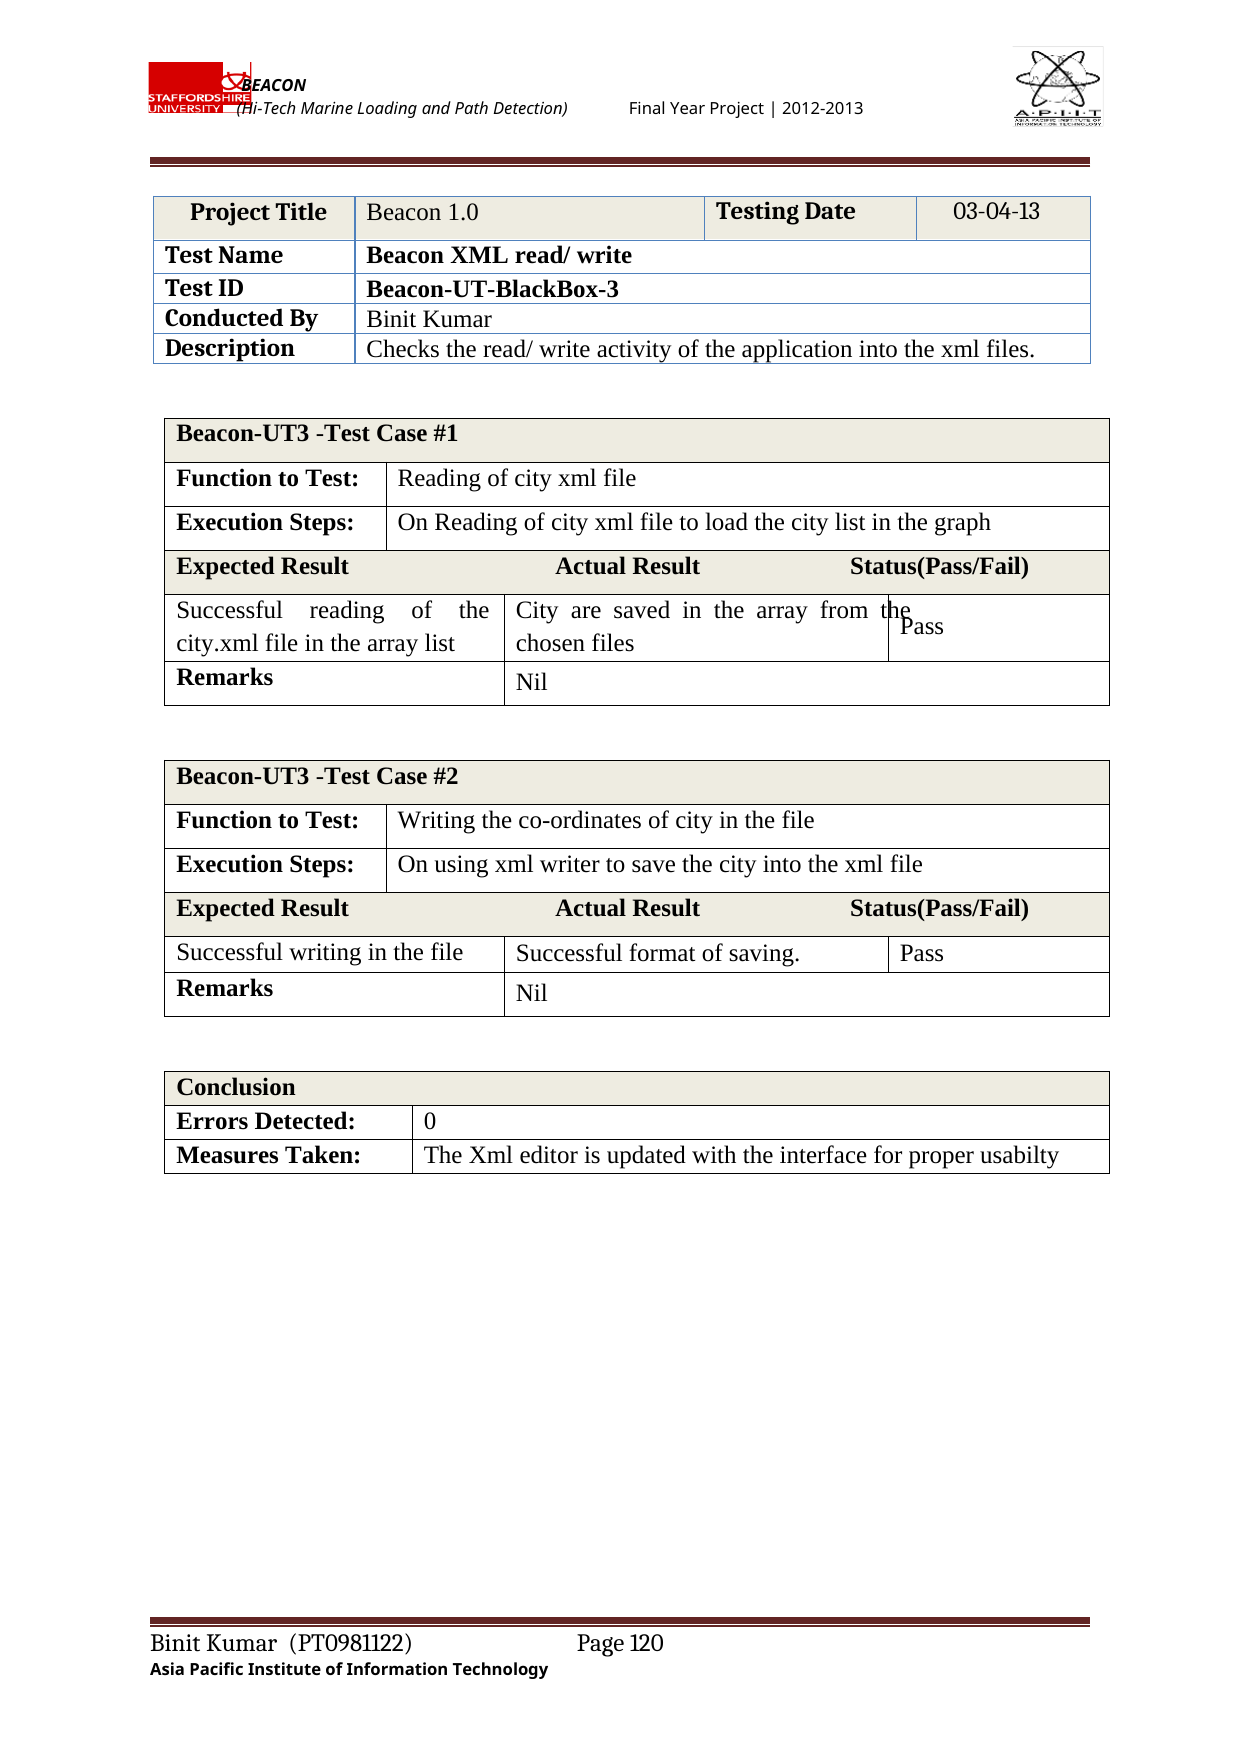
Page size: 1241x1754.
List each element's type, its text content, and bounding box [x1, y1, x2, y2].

table_header Testing Date [705, 197, 916, 239]
table_cell The Xml editor is updated with the interface for proper usabilty [413, 1140, 1109, 1173]
table_header Beacon-UT3 -Test Case #1 [165, 419, 1109, 462]
table_cell Binit Kumar [356, 304, 1090, 333]
table_header Beacon-UT3 -Test Case #2 [165, 761, 1109, 804]
table_cell Nil [505, 973, 1109, 1016]
picture [148, 62, 252, 113]
table_cell 0 [413, 1106, 1109, 1139]
picture [1012, 46, 1104, 127]
table_cell Writing the co-ordinates of city in the file [387, 805, 1109, 848]
table_cell Reading of city xml file [387, 463, 1109, 506]
table_cell Conducted By [154, 304, 354, 333]
table_cell Nil [505, 662, 1109, 705]
table_cell Measures Taken: [165, 1140, 412, 1173]
table_cell On Reading of city xml file to load the city list in the graph [387, 507, 1109, 550]
table_cell Successful format of saving. [505, 937, 888, 972]
table_cell Remarks [165, 973, 504, 1016]
table_cell Checks the read/ write activity of the application into the xml files. [356, 334, 1090, 363]
table_cell Test ID [154, 274, 354, 303]
table_cell Pass [889, 937, 1109, 972]
table_header 03-04-13 [917, 197, 1090, 239]
table_cell Expected Result Actual Result Status(Pass/Fail) [165, 893, 1109, 936]
table_header Beacon 1.0 [356, 197, 704, 239]
table_cell Test Name [154, 241, 354, 273]
table_cell Function to Test: [165, 463, 386, 506]
table_cell Expected Result Actual Result Status(Pass/Fail) [165, 551, 1109, 594]
table_cell Beacon XML read/ write [356, 241, 1090, 273]
table_cell Successful reading of the city.xml file in the array list [165, 595, 504, 661]
table_cell Pass [889, 595, 1109, 661]
table_cell Execution Steps: [165, 507, 386, 550]
table_cell Execution Steps: [165, 849, 386, 892]
table_header Project Title [154, 197, 354, 239]
table_header Conclusion [165, 1072, 1109, 1105]
table_cell Successful writing in the file [165, 937, 504, 972]
table_cell Errors Detected: [165, 1106, 412, 1139]
table_cell City are saved in the array from the chosen files [505, 595, 888, 661]
table_cell Description [154, 334, 354, 363]
table_cell On using xml writer to save the city into the xml file [387, 849, 1109, 892]
table_cell Beacon-UT-BlackBox-3 [356, 274, 1090, 303]
table_cell Remarks [165, 662, 504, 705]
table_cell Function to Test: [165, 805, 386, 848]
